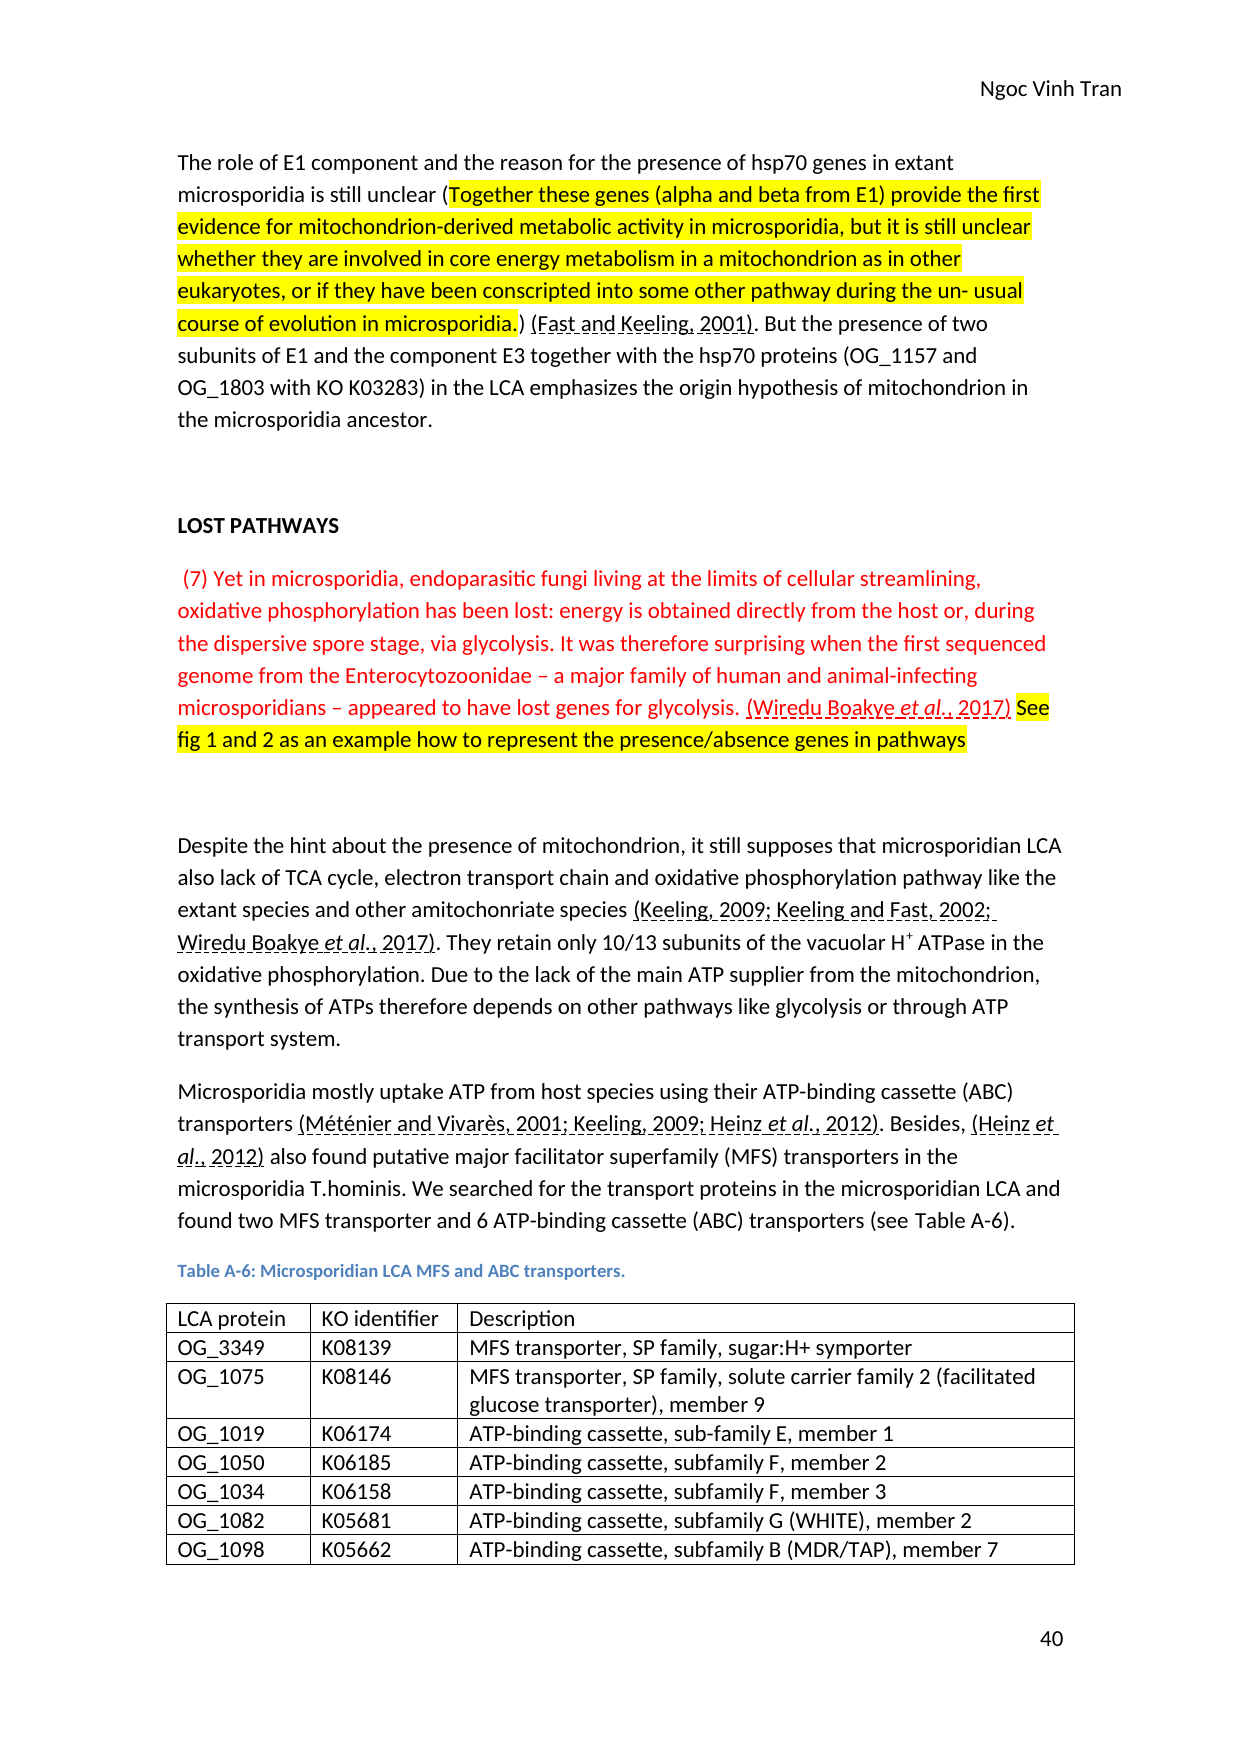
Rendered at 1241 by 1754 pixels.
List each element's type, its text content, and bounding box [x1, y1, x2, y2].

table_cell K06158 [311, 1477, 457, 1505]
text Despite the hint about the presence of mitochondrion, it still supposes that microsporidian LCA also lack of TCA cycle, electron transport chain and oxidative phosphorylation pathway like the extant species and other amitochonriate species (Keeling, 2009; Keeling and Fast, 2002; Wiredu Boakye et al., 2017). They retain only 10/13 subunits of the vacuolar H+ ATPase in the oxidative phosphorylation. Due to the lack of the main ATP supplier from the mitochondrion, the synthesis of ATPs therefore depends on other pathways like glycolysis or through ATP transport system. [177, 831, 1063, 1052]
text The role of E1 component and the reason for the presence of hsp70 genes in extant microsporidia is still unclear (Together these genes (alpha and beta from E1) provide the first evidence for mitochondrion-derived metabolic activity in microsporidia, but it is still unclear whether they are involved in core energy metabolism in a mitochondrion as in other eukaryotes, or if they have been conscripted into some other pathway during the un- usual course of evolution in microsporidia.) (Fast and Keeling, 2001). But the presence of two subunits of E1 and the component E3 together with the hsp70 proteins (OG_1157 and OG_1803 with KO K03283) in the LCA emphasizes the origin hypothesis of mitochondrion in the microsporidia ancestor. [177, 148, 1063, 433]
table_header LCA protein [167, 1304, 310, 1332]
table_cell OG_1098 [167, 1535, 310, 1563]
table_cell OG_1019 [167, 1419, 310, 1447]
table_cell ATP-binding cassette, subfamily F, member 3 [458, 1477, 1074, 1505]
table_cell OG_1075 [167, 1362, 310, 1418]
table_cell OG_3349 [167, 1333, 310, 1361]
table_cell K08146 [311, 1362, 457, 1418]
table_cell OG_1050 [167, 1448, 310, 1476]
table_header Description [458, 1304, 1074, 1332]
text LOST PATHWAYS [177, 511, 1063, 539]
table_header KO identifier [311, 1304, 457, 1332]
table_cell K05662 [311, 1535, 457, 1563]
text Table A-6: Microsporidian LCA MFS and ABC transporters. [177, 1259, 1063, 1282]
table_cell MFS transporter, SP family, sugar:H+ symporter [458, 1333, 1074, 1361]
table_cell ATP-binding cassette, subfamily B (MDR/TAP), member 7 [458, 1535, 1074, 1563]
table_cell K06174 [311, 1419, 457, 1447]
table_cell MFS transporter, SP family, solute carrier family 2 (facilitated glucose transporter), member 9 [458, 1362, 1074, 1418]
text Microsporidia mostly uptake ATP from host species using their ATP-binding cassette (ABC) transporters (Méténier and Vivarès, 2001; Keeling, 2009; Heinz et al., 2012). Besides, (Heinz et al., 2012) also found putative major facilitator superfamily (MFS) transporters in the microsporidia T.hominis. We searched for the transport proteins in the microsporidian LCA and found two MFS transporter and 6 ATP-binding cassette (ABC) transporters (see Table A-6). [177, 1077, 1063, 1234]
table_cell K08139 [311, 1333, 457, 1361]
table_cell ATP-binding cassette, subfamily F, member 2 [458, 1448, 1074, 1476]
table_cell K05681 [311, 1506, 457, 1534]
table_cell ATP-binding cassette, sub-family E, member 1 [458, 1419, 1074, 1447]
text (7) Yet in microsporidia, endoparasitic fungi living at the limits of cellular streamlining, oxidative phosphorylation has been lost: energy is obtained directly from the host or, during the dispersive spore stage, via glycolysis. It was therefore surprising when the first sequenced genome from the Enterocytozoonidae – a major family of human and animal-infecting microsporidians – appeared to have lost genes for glycolysis. (Wiredu Boakye et al., 2017) See fig 1 and 2 as an example how to represent the presence/absence genes in pathways [177, 564, 1063, 753]
table_cell ATP-binding cassette, subfamily G (WHITE), member 2 [458, 1506, 1074, 1534]
table_cell OG_1034 [167, 1477, 310, 1505]
table_cell K06185 [311, 1448, 457, 1476]
table_cell OG_1082 [167, 1506, 310, 1534]
